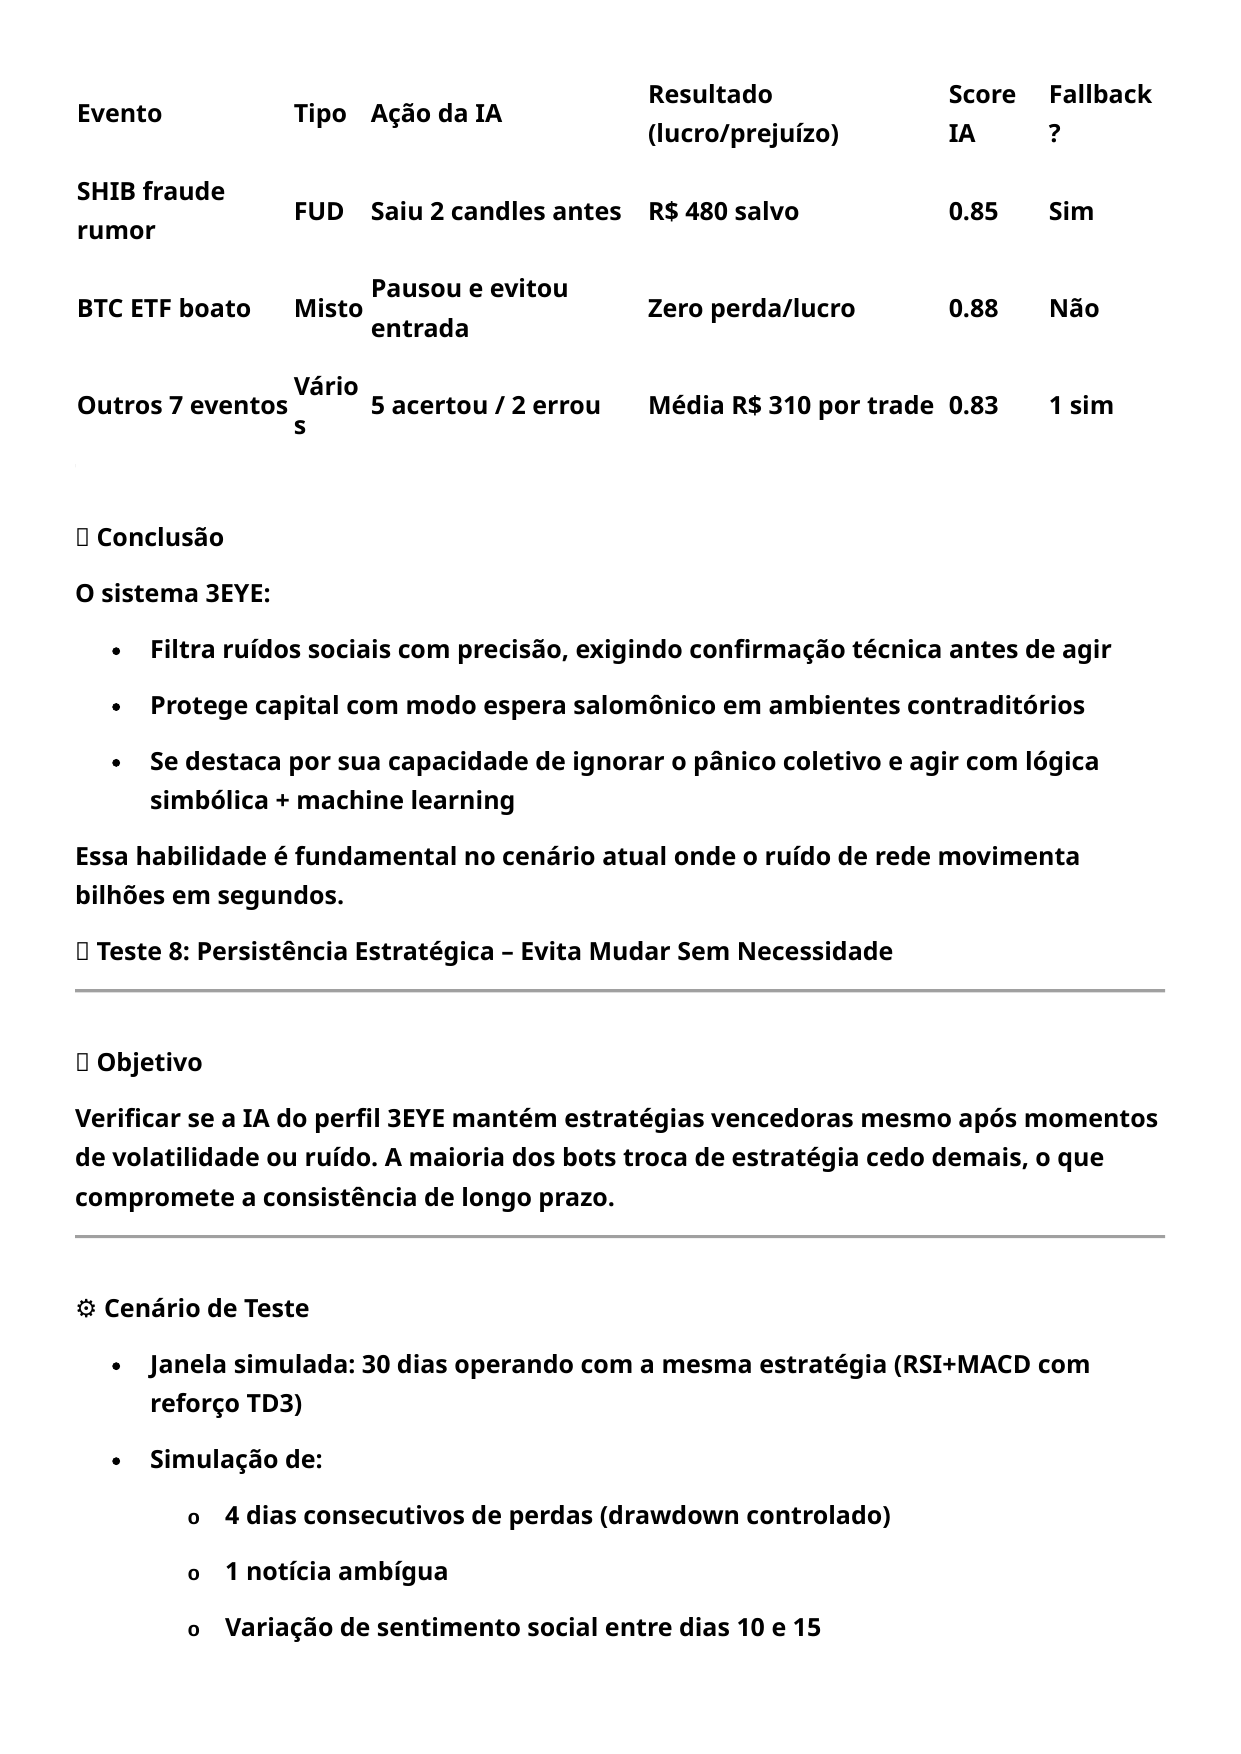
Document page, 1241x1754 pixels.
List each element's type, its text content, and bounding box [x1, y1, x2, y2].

table_header Evento [75, 75, 292, 172]
text 🎯 Objetivo [75, 1045, 1165, 1079]
list Filtra ruídos sociais com precisão, exigindo confirmação técnica antes de agir [112, 632, 1165, 666]
list 4 dias consecutivos de perdas (drawdown controlado) [187, 1497, 1165, 1532]
text Essa habilidade é fundamental no cenário atual onde o ruído de rede movimenta bilhões em segundos. [75, 838, 1165, 912]
table_cell Não [1047, 270, 1165, 367]
table_cell Vários [292, 367, 369, 464]
text 🔄 Teste 8: Persistência Estratégica – Evita Mudar Sem Necessidade [75, 933, 1165, 967]
table_cell 1 sim [1047, 367, 1165, 464]
table_cell Pausou e evitou entrada [369, 270, 646, 367]
list Se destaca por sua capacidade de ignorar o pânico coletivo e agir com lógica simbólica + machine learning [112, 743, 1165, 817]
text 🧠 Conclusão [75, 520, 1165, 554]
table_cell Outros 7 eventos [75, 367, 292, 464]
table_cell 0.85 [947, 172, 1047, 269]
list Janela simulada: 30 dias operando com a mesma estratégia (RSI+MACD com reforço TD3) [112, 1347, 1165, 1420]
table_cell Média R$ 310 por trade [646, 367, 947, 464]
list Protege capital com modo espera salomônico em ambientes contraditórios [112, 687, 1165, 722]
table_header Fallback? [1047, 75, 1165, 172]
table_cell Saiu 2 candles antes [369, 172, 646, 269]
table_cell R$ 480 salvo [646, 172, 947, 269]
text ⚙️ Cenário de Teste [75, 1291, 1165, 1325]
table_cell FUD [292, 172, 369, 269]
table_cell SHIB fraude rumor [75, 172, 292, 269]
list Variação de sentimento social entre dias 10 e 15 [187, 1609, 1165, 1643]
text O sistema 3EYE: [75, 576, 1165, 610]
table_cell 0.83 [947, 367, 1047, 464]
table_header Tipo [292, 75, 369, 172]
table_cell Zero perda/lucro [646, 270, 947, 367]
table_header Ação da IA [369, 75, 646, 172]
table_cell 0.88 [947, 270, 1047, 367]
table_cell 5 acertou / 2 errou [369, 367, 646, 464]
table_cell BTC ETF boato [75, 270, 292, 367]
table_header Score IA [947, 75, 1047, 172]
list Simulação de: [112, 1442, 1165, 1476]
table_cell Sim [1047, 172, 1165, 269]
text Verificar se a IA do perfil 3EYE mantém estratégias vencedoras mesmo após momentos de volatilidade ou ruído. A maioria dos bots troca de estratégia cedo demais, o que compromete a consistência de longo prazo. [75, 1101, 1165, 1213]
table_cell Misto [292, 270, 369, 367]
list 1 notícia ambígua [187, 1553, 1165, 1587]
table_header Resultado (lucro/prejuízo) [646, 75, 947, 172]
